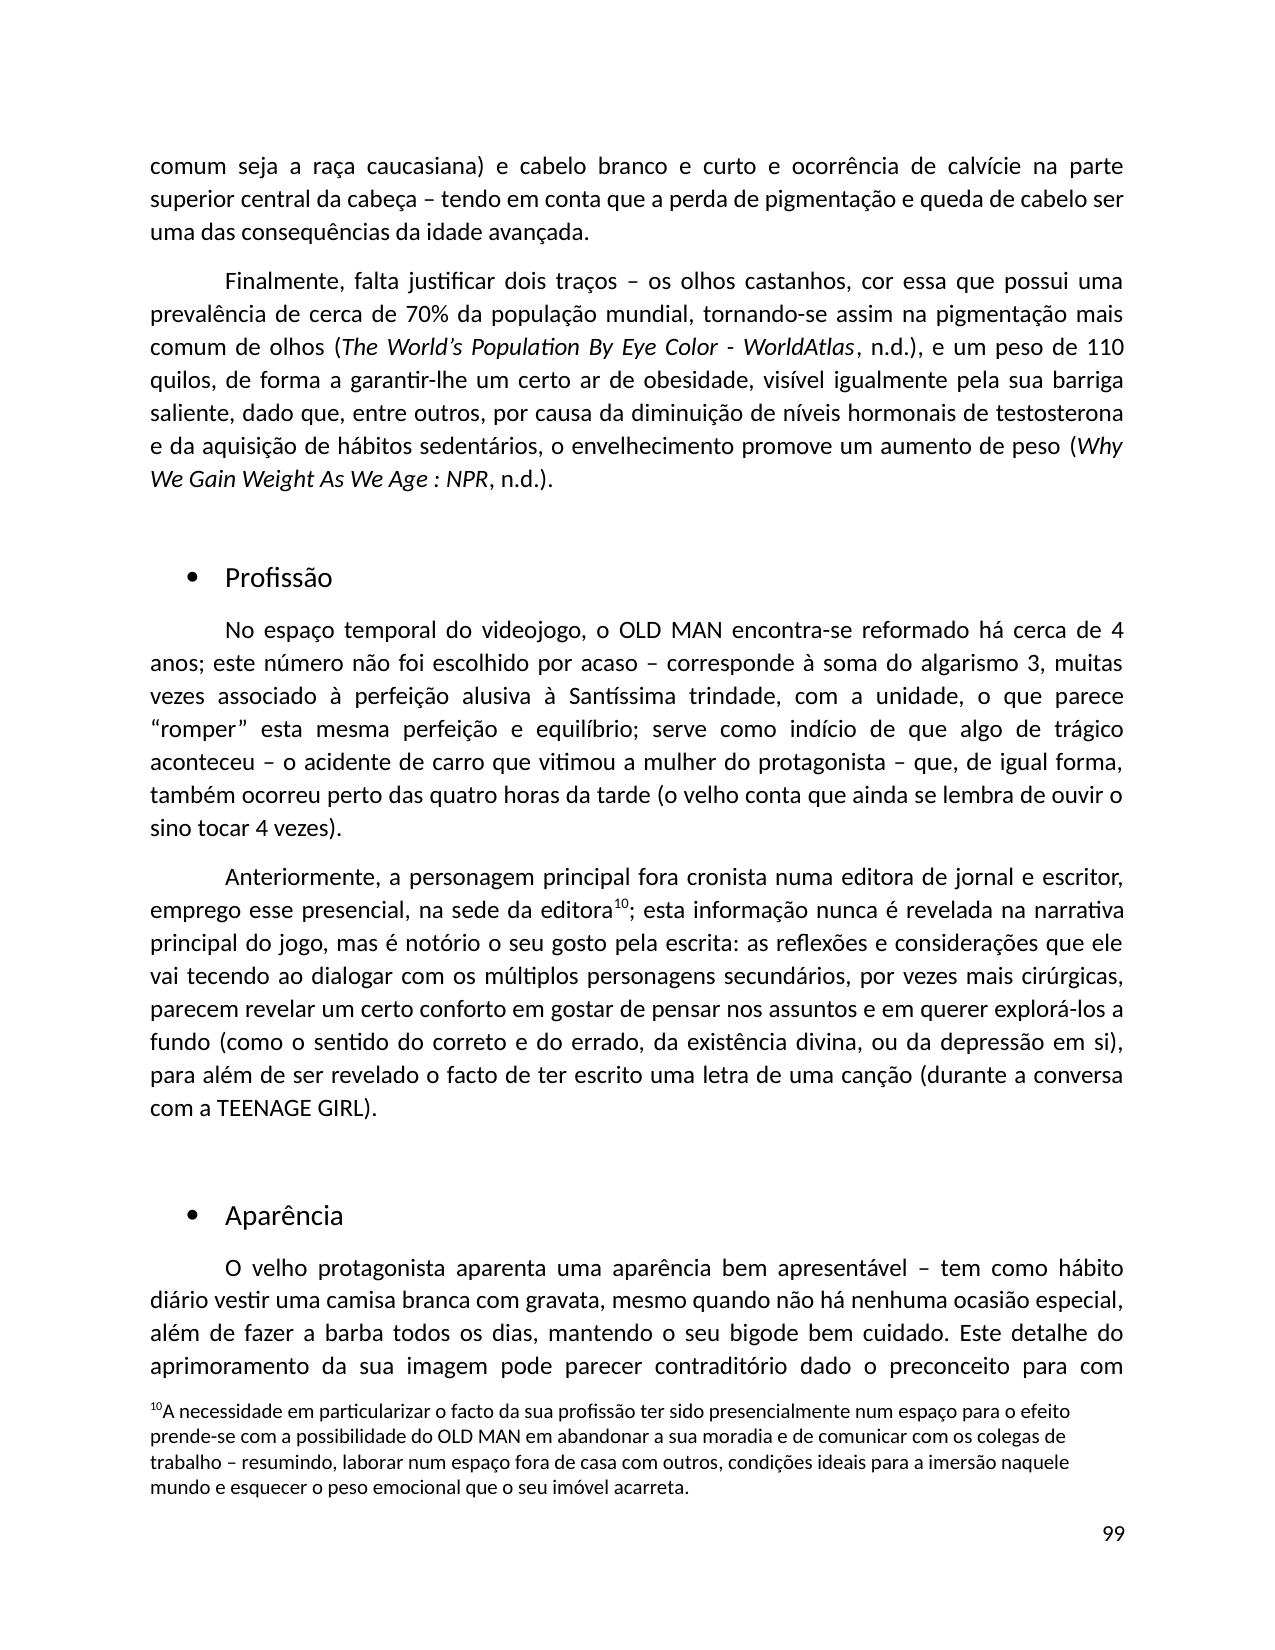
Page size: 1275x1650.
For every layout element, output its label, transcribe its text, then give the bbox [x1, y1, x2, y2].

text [150, 1252, 1125, 1381]
text Finalmente, falta justificar dois traços – os olhos castanhos, cor essa que possui uma prevalência de cerca de 70% da população mundial, tornando-se assim na pigmentação mais comum de olhos , e um peso de 110 quilos, de forma a garantir-lhe um certo ar de obesidade, visível igualmente pela sua barriga saliente, dado que, entre outros, por causa da diminuição de níveis hormonais de testosterona e da aquisição de hábitos sedentários, o envelhecimento promove um aumento de peso . [150, 265, 1125, 493]
text No espaço temporal do videojogo, o OLD MAN encontra-se reformado há cerca de 4 anos; este número não foi escolhido por acaso – corresponde à soma do algarismo 3, muitas vezes associado à perfeição alusiva à Santíssima trindade, com a unidade, o que parece “romper” esta mesma perfeição e equilíbrio; serve como indício de que algo de trágico aconteceu – o acidente de carro que vitimou a mulher do protagonista – que, de igual forma, também ocorreu perto das quatro horas da tarde (o velho conta que ainda se lembra de ouvir o sino tocar 4 vezes). [150, 614, 1125, 842]
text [150, 150, 1125, 246]
text Anteriormente, a personagem principal fora cronista numa editora de jornal e escritor, emprego esse presencial, na sede da editora; esta informação nunca é revelada na narrativa principal do jogo, mas é notório o seu gosto pela escrita: as reflexões e considerações que ele vai tecendo ao dialogar com os múltiplos personagens secundários, por vezes mais cirúrgicas, parecem revelar um certo conforto em gostar de pensar nos assuntos e em querer explorá-los a fundo (como o sentido do correto e do errado, da existência divina, ou da depressão em si), para além de ser revelado o facto de ter escrito uma letra de uma canção (durante a conversa com a TEENAGE GIRL). [150, 862, 1125, 1122]
list Profissão [187, 559, 1125, 595]
list Aparência [187, 1197, 1125, 1232]
